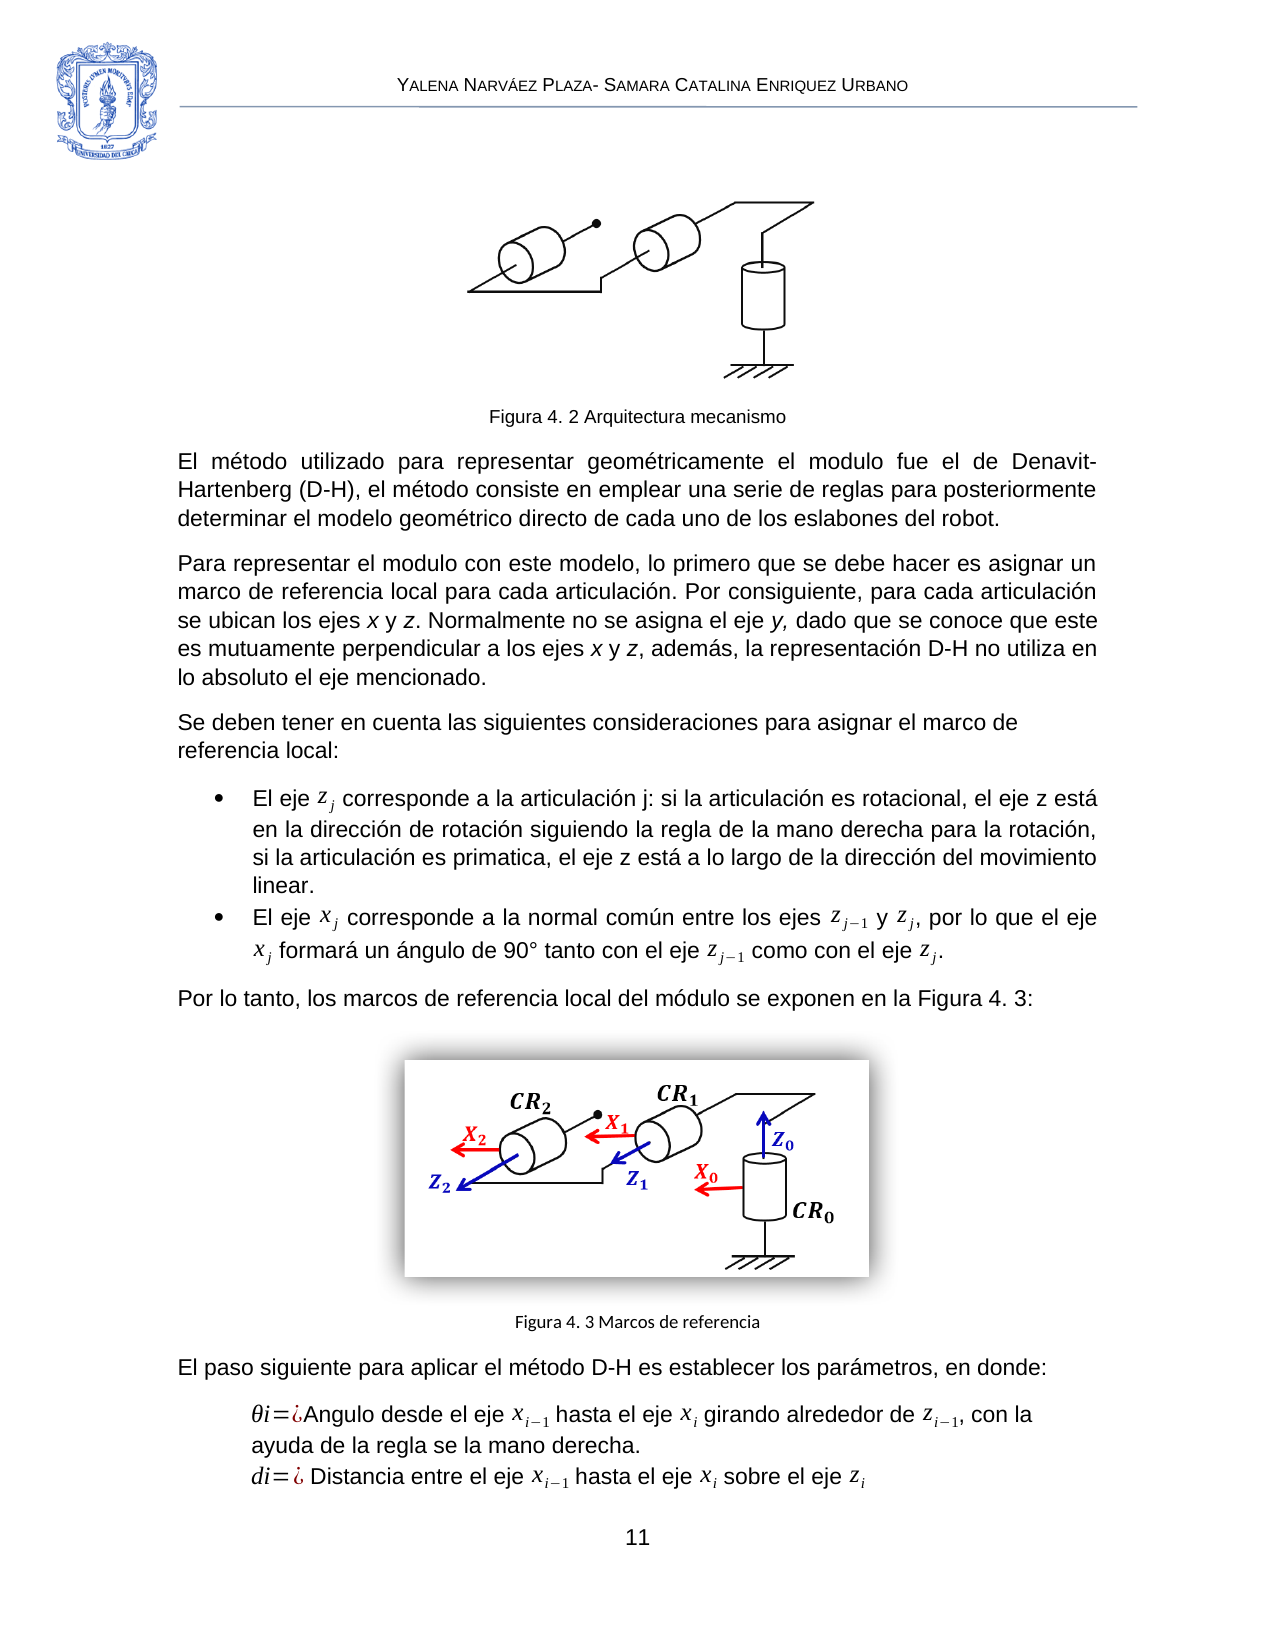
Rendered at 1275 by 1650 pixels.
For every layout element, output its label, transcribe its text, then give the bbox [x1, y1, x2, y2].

text Distancia entre el eje hasta el eje sobre el eje [251, 1461, 1098, 1492]
text Figura 4. 2 Arquitectura mecanismo [177, 405, 1098, 427]
text Figura 4. 3 Marcos de referencia [177, 1310, 1098, 1333]
picture [54, 37, 160, 163]
text Por lo tanto, los marcos de referencia local del módulo se exponen en la Figura 4.3: [177, 984, 1098, 1011]
picture [400, 148, 877, 405]
text Se deben tener en cuenta las siguientes consideraciones para asignar el marco de referencia local: [177, 709, 1098, 763]
text El paso siguiente para aplicar el método D-H es establecer los parámetros, en donde: [177, 1354, 1098, 1380]
text Angulo desde el eje hasta el eje girando alrededor de , con la ayuda de la regla se la mano derecha. [251, 1399, 1098, 1459]
list El eje corresponde a la normal común entre los ejes y , por lo que el eje formará un ángulo de 90° tanto con el eje como con el eje . [215, 901, 1098, 966]
text Para representar el modulo con este modelo, lo primero que se debe hacer es asignar un marco de referencia local para cada articulación. Por consiguiente, para cada articulación se ubican los ejes x y z. Normalmente no se asigna el eje y, dado que se conoce que este es mutuamente perpendicular a los ejes x y z, además, la representación D-H no utiliza en lo absoluto el eje mencionado. [177, 550, 1098, 690]
list El eje corresponde a la articulación j: si la articulación es rotacional, el eje z está en la dirección de rotación siguiendo la regla de la mano derecha para la rotación, si la articulación es primatica, el eje z está a lo largo de la dirección del movimiento linear. [215, 782, 1098, 899]
text El método utilizado para representar geométricamente el modulo fue el de Denavit-Hartenberg (D-H), el método consiste en emplear una serie de reglas para posteriormente determinar el modelo geométrico directo de cada uno de los eslabones del robot. [177, 448, 1098, 531]
picture [404, 1060, 869, 1277]
